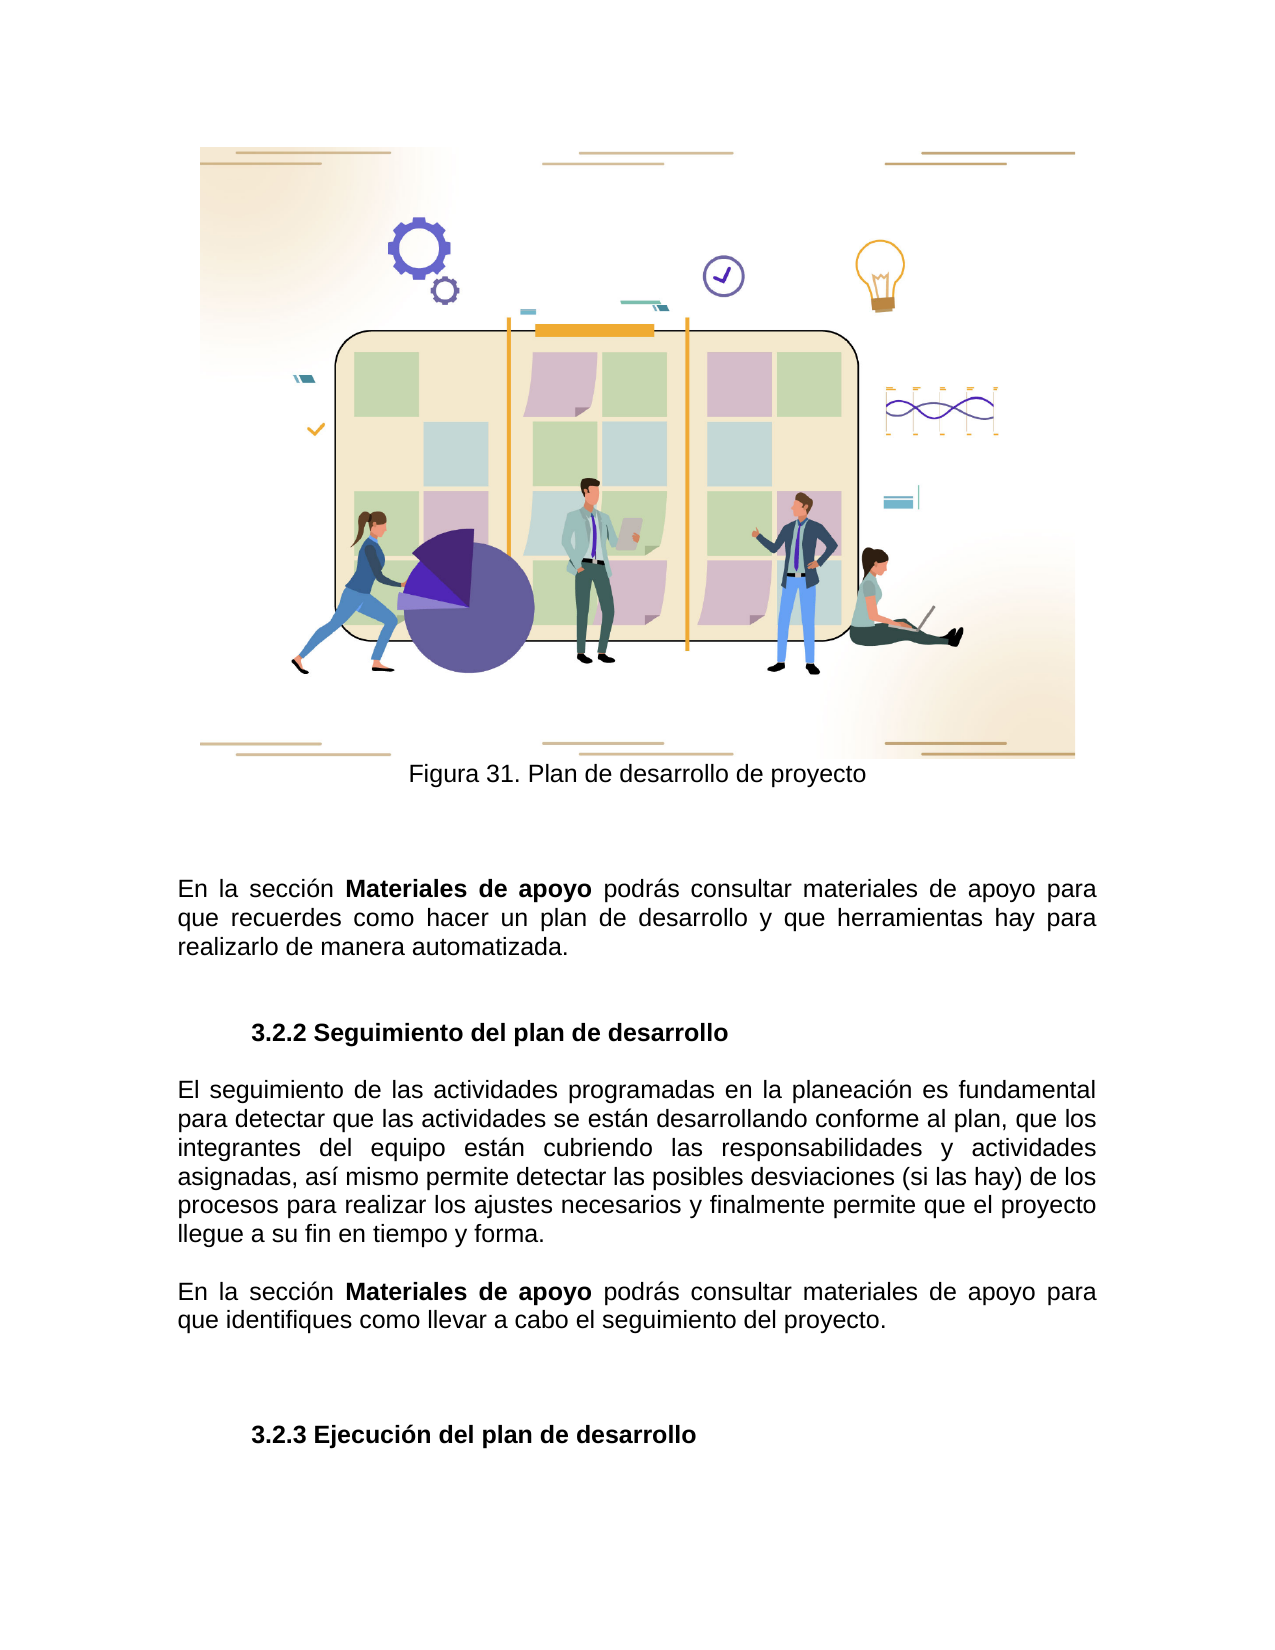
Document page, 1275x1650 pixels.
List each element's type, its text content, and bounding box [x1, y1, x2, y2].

text 3.2.2 Seguimiento del plan de desarrollo [251, 989, 1098, 1046]
text Figura 31. Plan de desarrollo de proyecto [177, 759, 1098, 788]
text En la sección Materiales de apoyo podrás consultar materiales de apoyo para que identifiques como llevar a cabo el seguimiento del proyecto. [177, 1276, 1098, 1334]
picture [200, 147, 1075, 759]
text 3.2.3 Ejecución del plan de desarrollo [251, 1420, 1098, 1449]
text En la sección Materiales de apoyo podrás consultar materiales de apoyo para que recuerdes como hacer un plan de desarrollo y que herramientas hay para realizarlo de manera automatizada. [177, 874, 1098, 960]
text El seguimiento de las actividades programadas en la planeación es fundamental para detectar que las actividades se están desarrollando conforme al plan, que los integrantes del equipo están cubriendo las responsabilidades y actividades asignadas, así mismo permite detectar las posibles desviaciones (si las hay) de los procesos para realizar los ajustes necesarios y finalmente permite que el proyecto llegue a su fin en tiempo y forma. [177, 1075, 1098, 1248]
